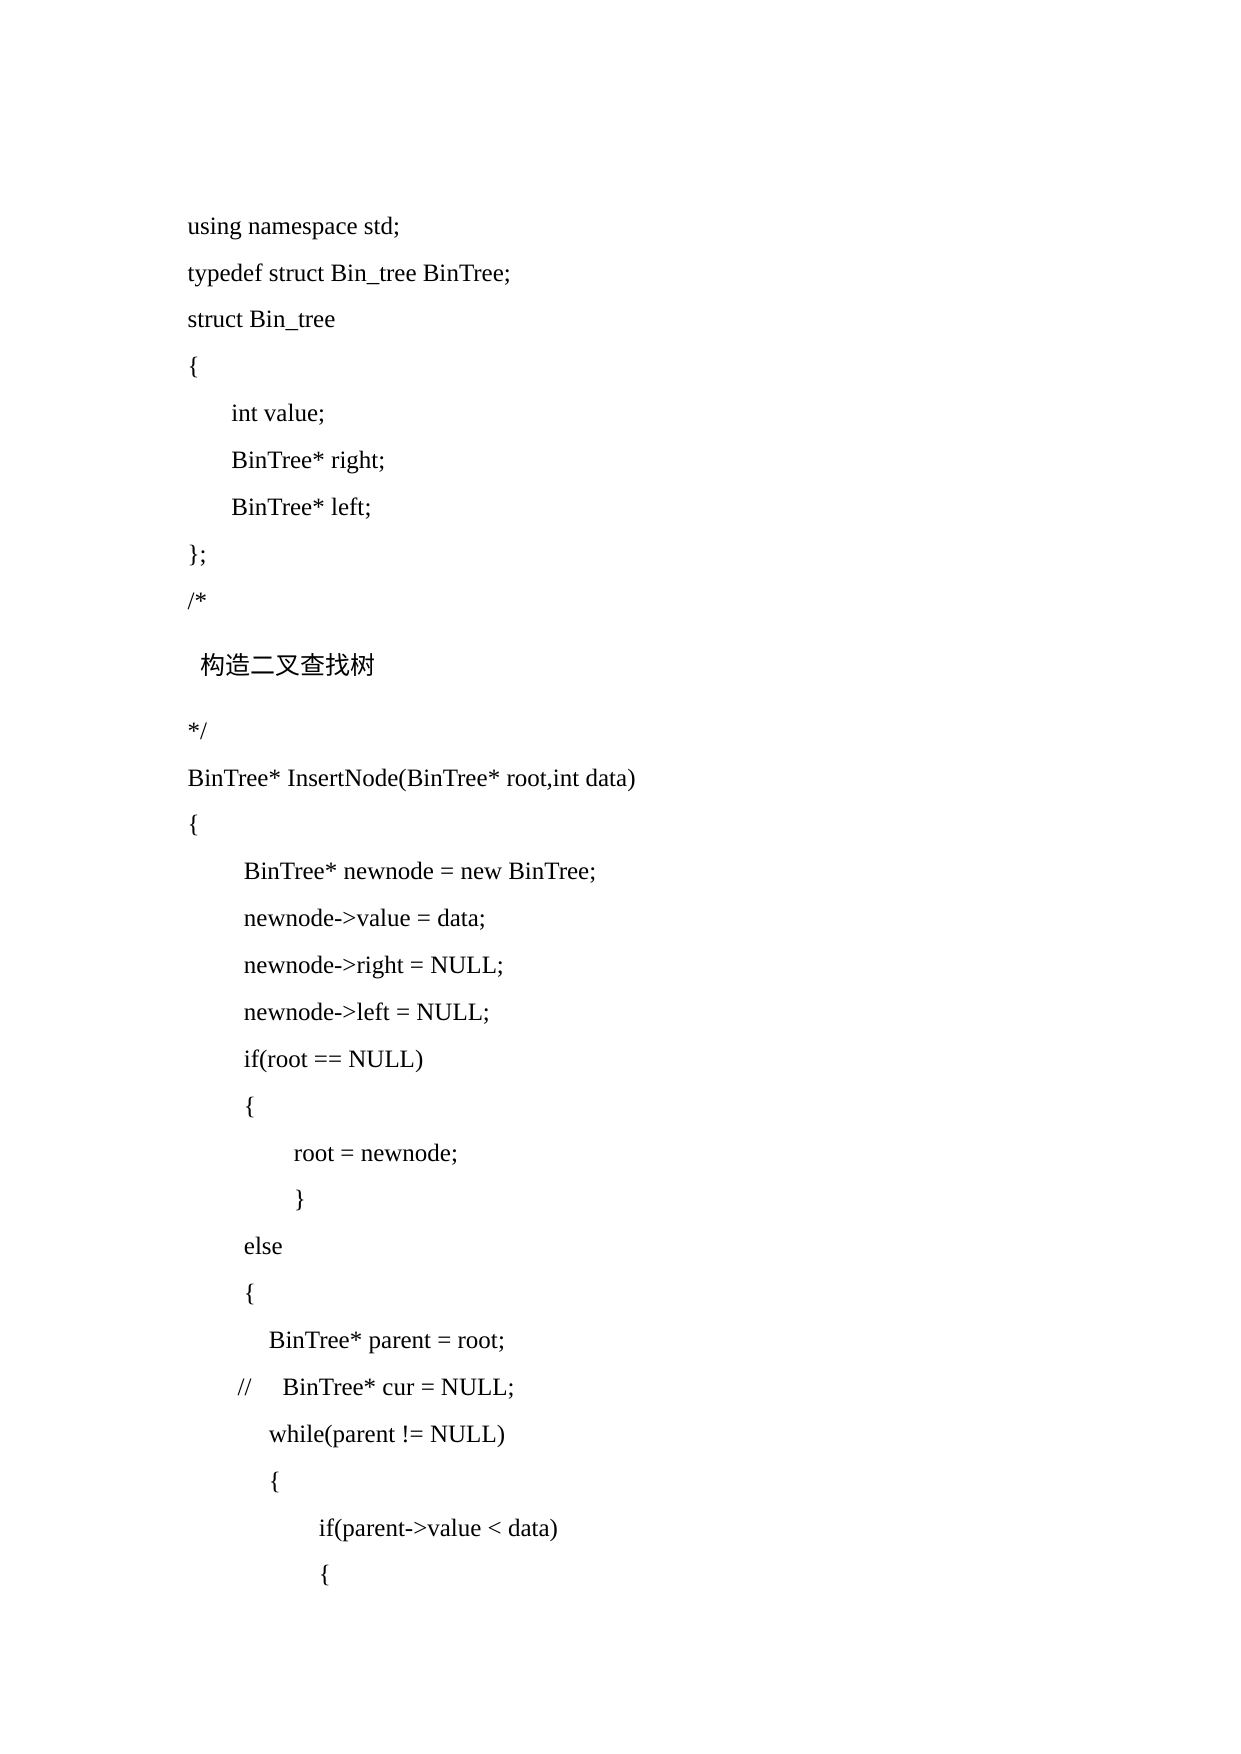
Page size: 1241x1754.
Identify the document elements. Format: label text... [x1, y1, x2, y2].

text */ [187, 714, 1053, 746]
text }; [187, 537, 1053, 569]
text 构造二叉查找树 [187, 631, 1053, 696]
text BinTree* parent = root; [187, 1323, 1053, 1356]
text if(root == NULL) [187, 1042, 1053, 1074]
text else [187, 1229, 1053, 1262]
text root = newnode; [187, 1136, 1053, 1168]
text { [187, 1089, 1053, 1121]
text typedef struct Bin_tree BinTree; [187, 256, 1053, 288]
text { [187, 349, 1053, 382]
text } [187, 1183, 1053, 1215]
text if(parent->value < data) [187, 1511, 1053, 1543]
text int value; [187, 396, 1053, 429]
text // BinTree* cur = NULL; [187, 1370, 1053, 1403]
text newnode->left = NULL; [187, 995, 1053, 1028]
text { [187, 1558, 1053, 1590]
text using namespace std; [187, 209, 1053, 241]
text BinTree* left; [187, 490, 1053, 523]
text struct Bin_tree [187, 303, 1053, 335]
text { [187, 808, 1053, 840]
text newnode->right = NULL; [187, 948, 1053, 981]
text { [187, 1464, 1053, 1496]
text BinTree* right; [187, 443, 1053, 476]
text /* [187, 584, 1053, 616]
text BinTree* InsertNode(BinTree* root,int data) [187, 761, 1053, 793]
text newnode->value = data; [187, 901, 1053, 934]
text BinTree* newnode = new BinTree; [187, 854, 1053, 887]
text { [187, 1276, 1053, 1309]
text while(parent != NULL) [187, 1417, 1053, 1449]
